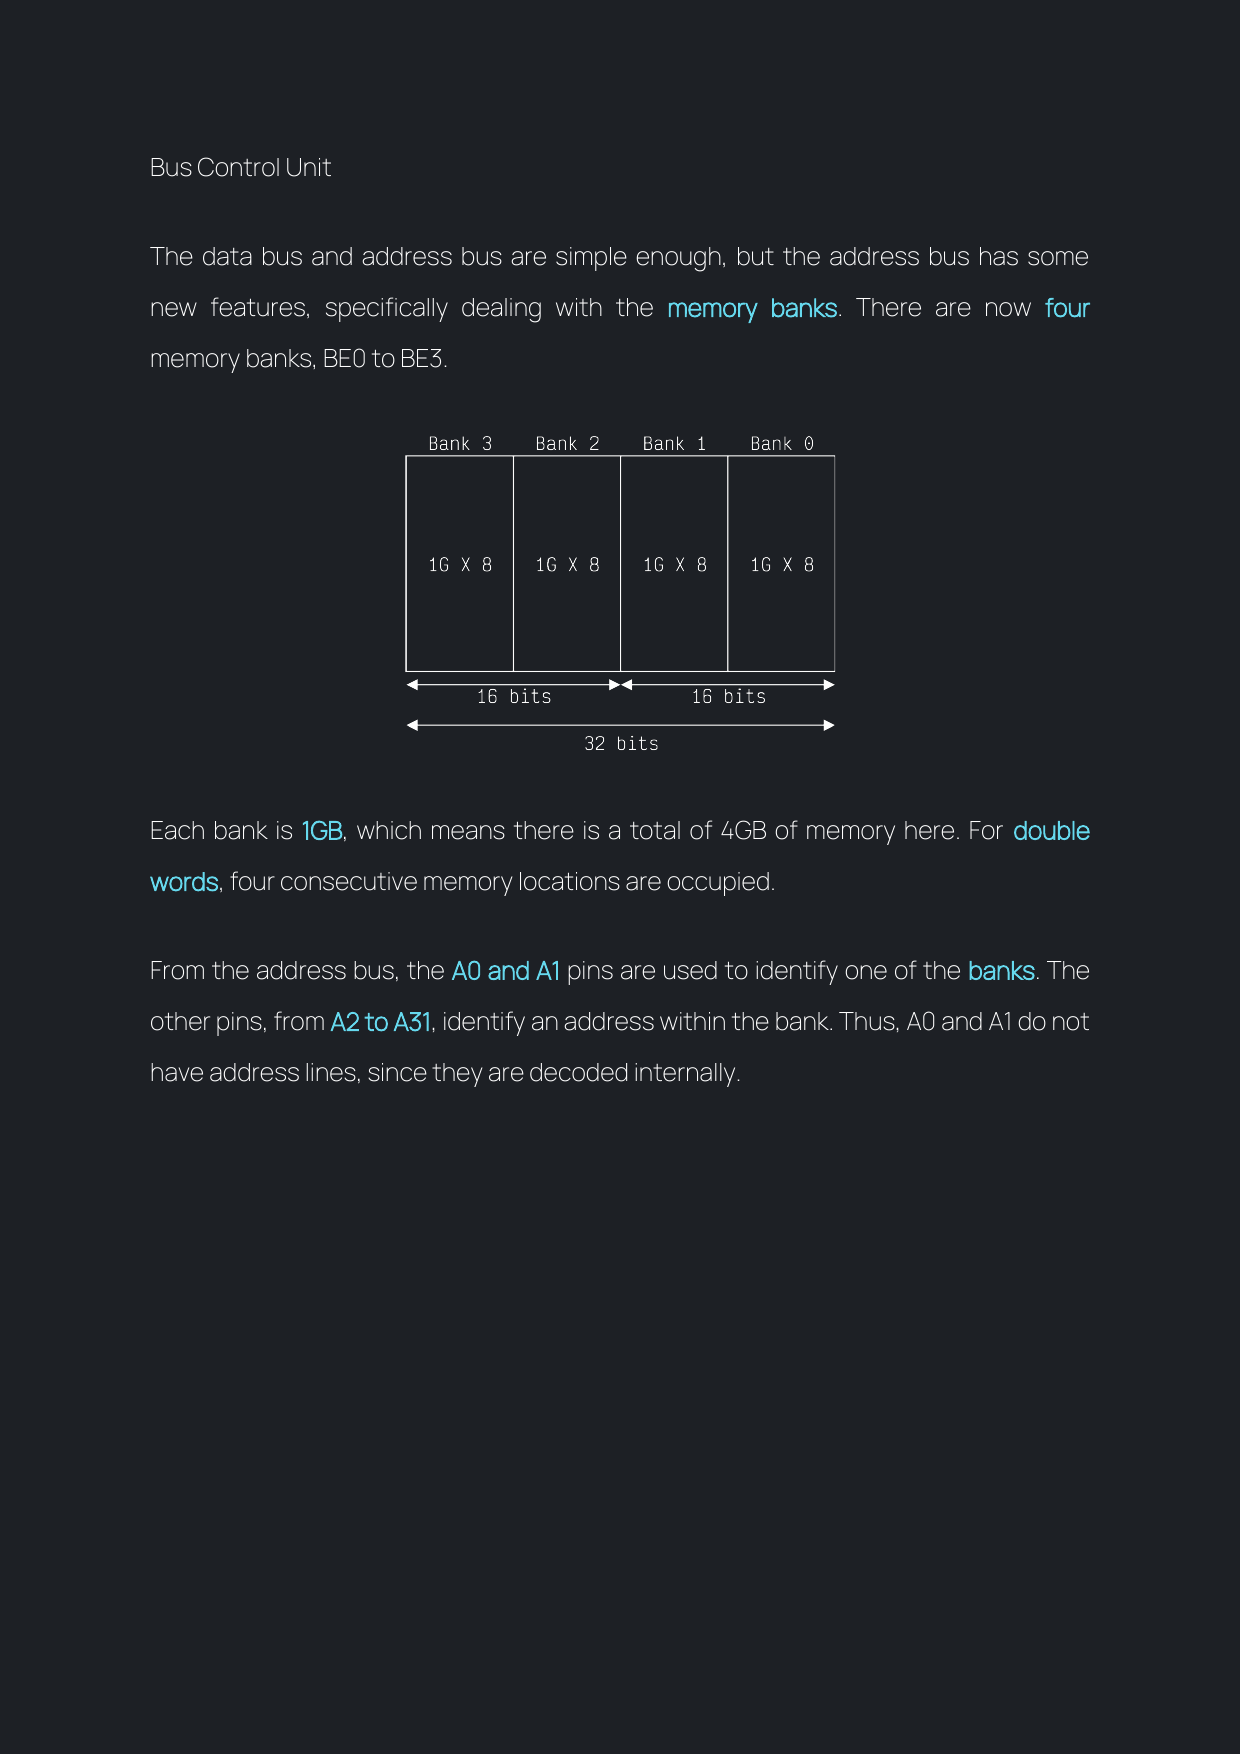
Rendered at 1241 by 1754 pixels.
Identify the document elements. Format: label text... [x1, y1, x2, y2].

text Each bank is 1GB, which means there is a total of 4GB of memory here. For double words, four consecutive memory locations are occupied. [150, 813, 1090, 898]
subtitle Bus Control Unit [150, 150, 1090, 184]
text From the address bus, the A0 and A1 pins are used to identify one of the banks. The other pins, from A2 to A31, identify an address within the bank. Thus, A0 and A1 do not have address lines, since they are decoded internally. [150, 953, 1090, 1089]
text The data bus and address bus are simple enough, but the address bus has some new features, specifically dealing with the memory banks. There are now four memory banks, BE0 to BE3. [150, 239, 1090, 375]
picture [405, 430, 836, 759]
